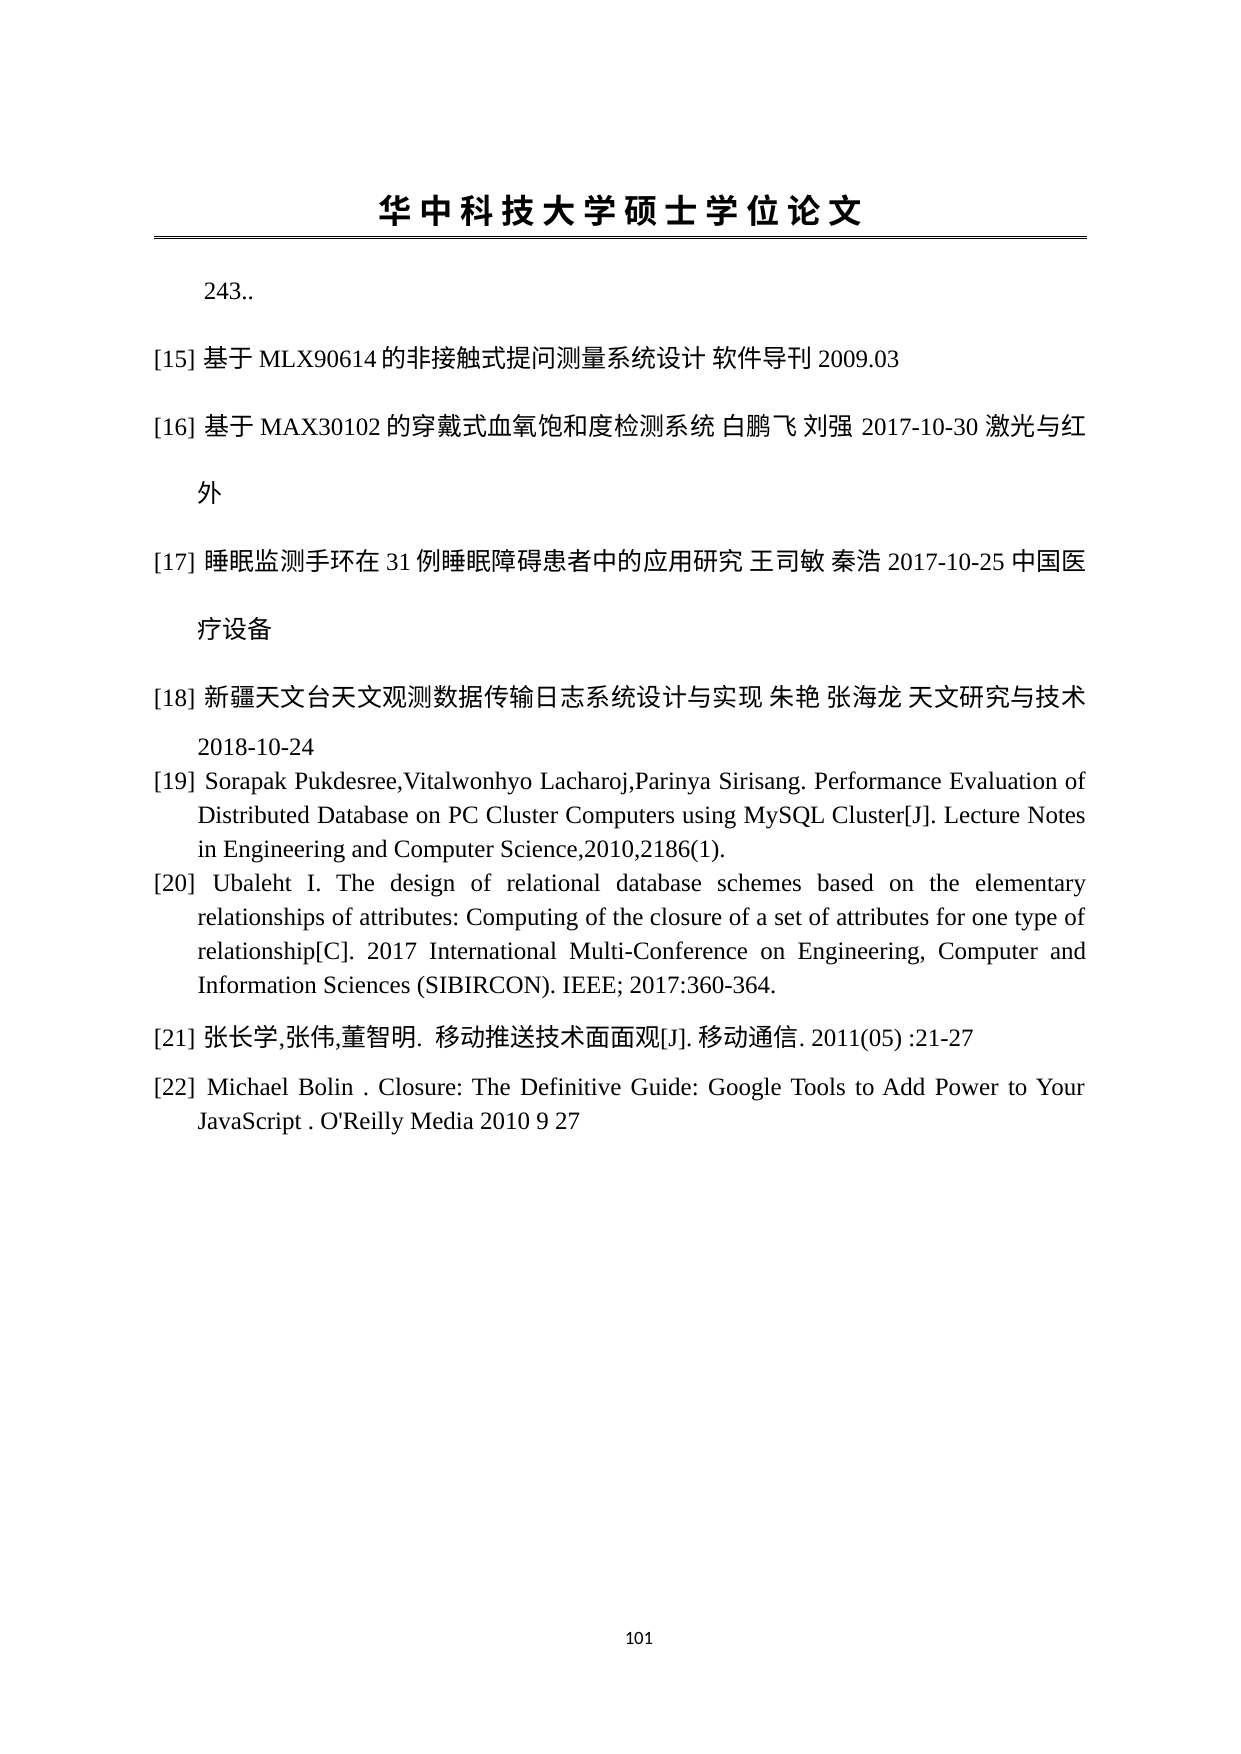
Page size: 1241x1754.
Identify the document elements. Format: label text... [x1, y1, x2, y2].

list Michael Bolin . Closure: The Definitive Guide: Google Tools to Add Power to Your JavaScript . O'Reilly Media 2010 9 27 [153, 1069, 1087, 1137]
list 基于MAX30102的穿戴式血氧饱和度检测系统 白鹏飞 刘强 2017-10-30 激光与红外 [153, 390, 1087, 526]
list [153, 274, 1087, 308]
list Ubaleht I. The design of relational database schemes based on the elementary relationships of attributes: Computing of the closure of a set of attributes for one type of relationship[C]. 2017 International Multi-Conference on Engineering, Computer and Information Sciences (SIBIRCON). IEEE; 2017:360-364. [153, 866, 1087, 1001]
list 睡眠监测手环在31例睡眠障碍患者中的应用研究 王司敏 秦浩2017-10-25 中国医疗设备 [153, 526, 1087, 662]
list 基于MLX90614的非接触式提问测量系统设计 软件导刊 2009.03 [153, 322, 1087, 390]
list Sorapak Pukdesree,Vitalwonhyo Lacharoj,Parinya Sirisang. Performance Evaluation of Distributed Database on PC Cluster Computers using MySQL Cluster[J]. Lecture Notes in Engineering and Computer Science,2010,2186(1). [153, 764, 1087, 866]
list 新疆天文台天文观测数据传输日志系统设计与实现 朱艳 张海龙 天文研究与技术 2018-10-24 [153, 662, 1087, 764]
list 张长学,张伟,董智明. 移动推送技术面面观[J]. 移动通信. 2011(05) :21-27 [153, 1001, 1087, 1069]
